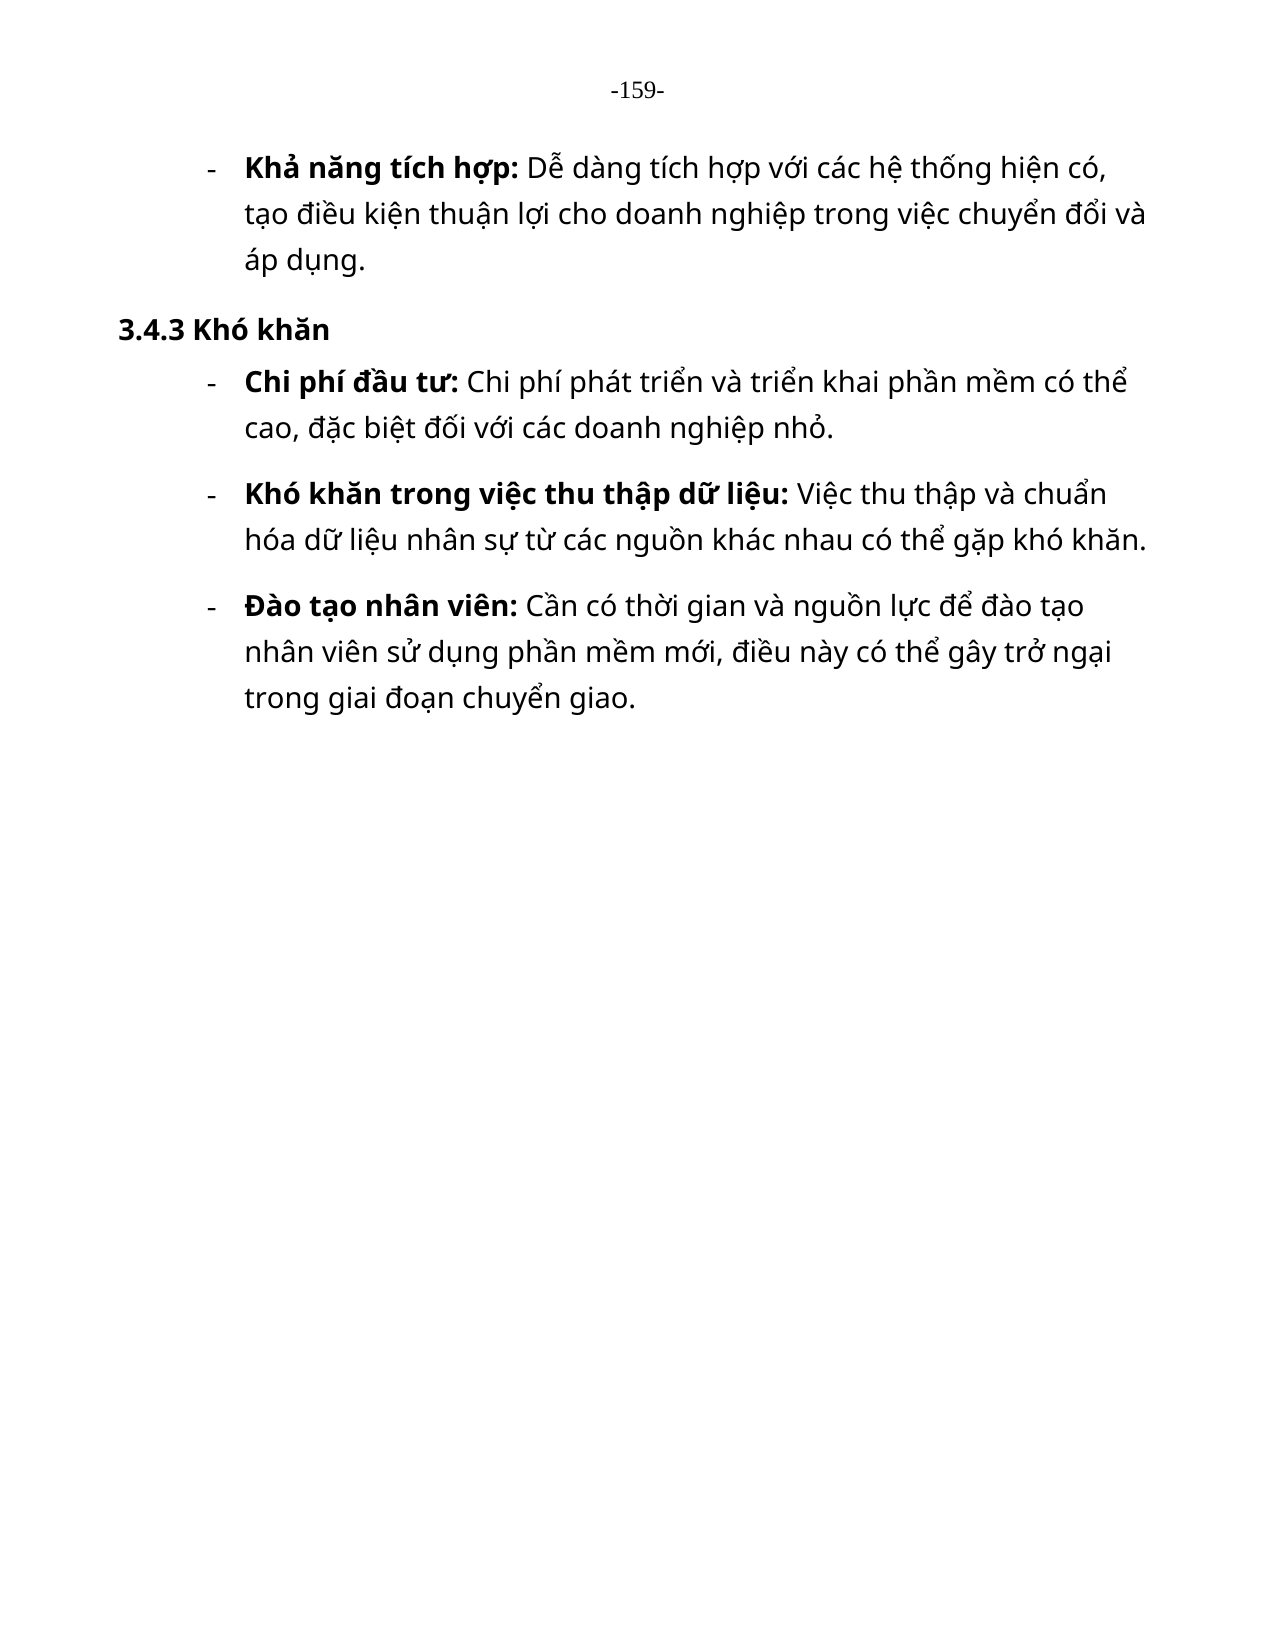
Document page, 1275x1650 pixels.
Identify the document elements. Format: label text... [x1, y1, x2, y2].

list Khó khăn trong việc thu thập dữ liệu: Việc thu thập và chuẩn hóa dữ liệu nhân sự từ các nguồn khác nhau có thể gặp khó khăn. [207, 473, 1157, 559]
list Khả năng tích hợp: Dễ dàng tích hợp với các hệ thống hiện có, tạo điều kiện thuận lợi cho doanh nghiệp trong việc chuyển đổi và áp dụng. [207, 148, 1157, 279]
list Chi phí đầu tư: Chi phí phát triển và triển khai phần mềm có thể cao, đặc biệt đối với các doanh nghiệp nhỏ. [207, 361, 1157, 447]
subtitle 3.4.3 Khó khăn [118, 309, 1157, 349]
list Đào tạo nhân viên: Cần có thời gian và nguồn lực để đào tạo nhân viên sử dụng phần mềm mới, điều này có thể gây trở ngại trong giai đoạn chuyển giao. [207, 586, 1157, 717]
